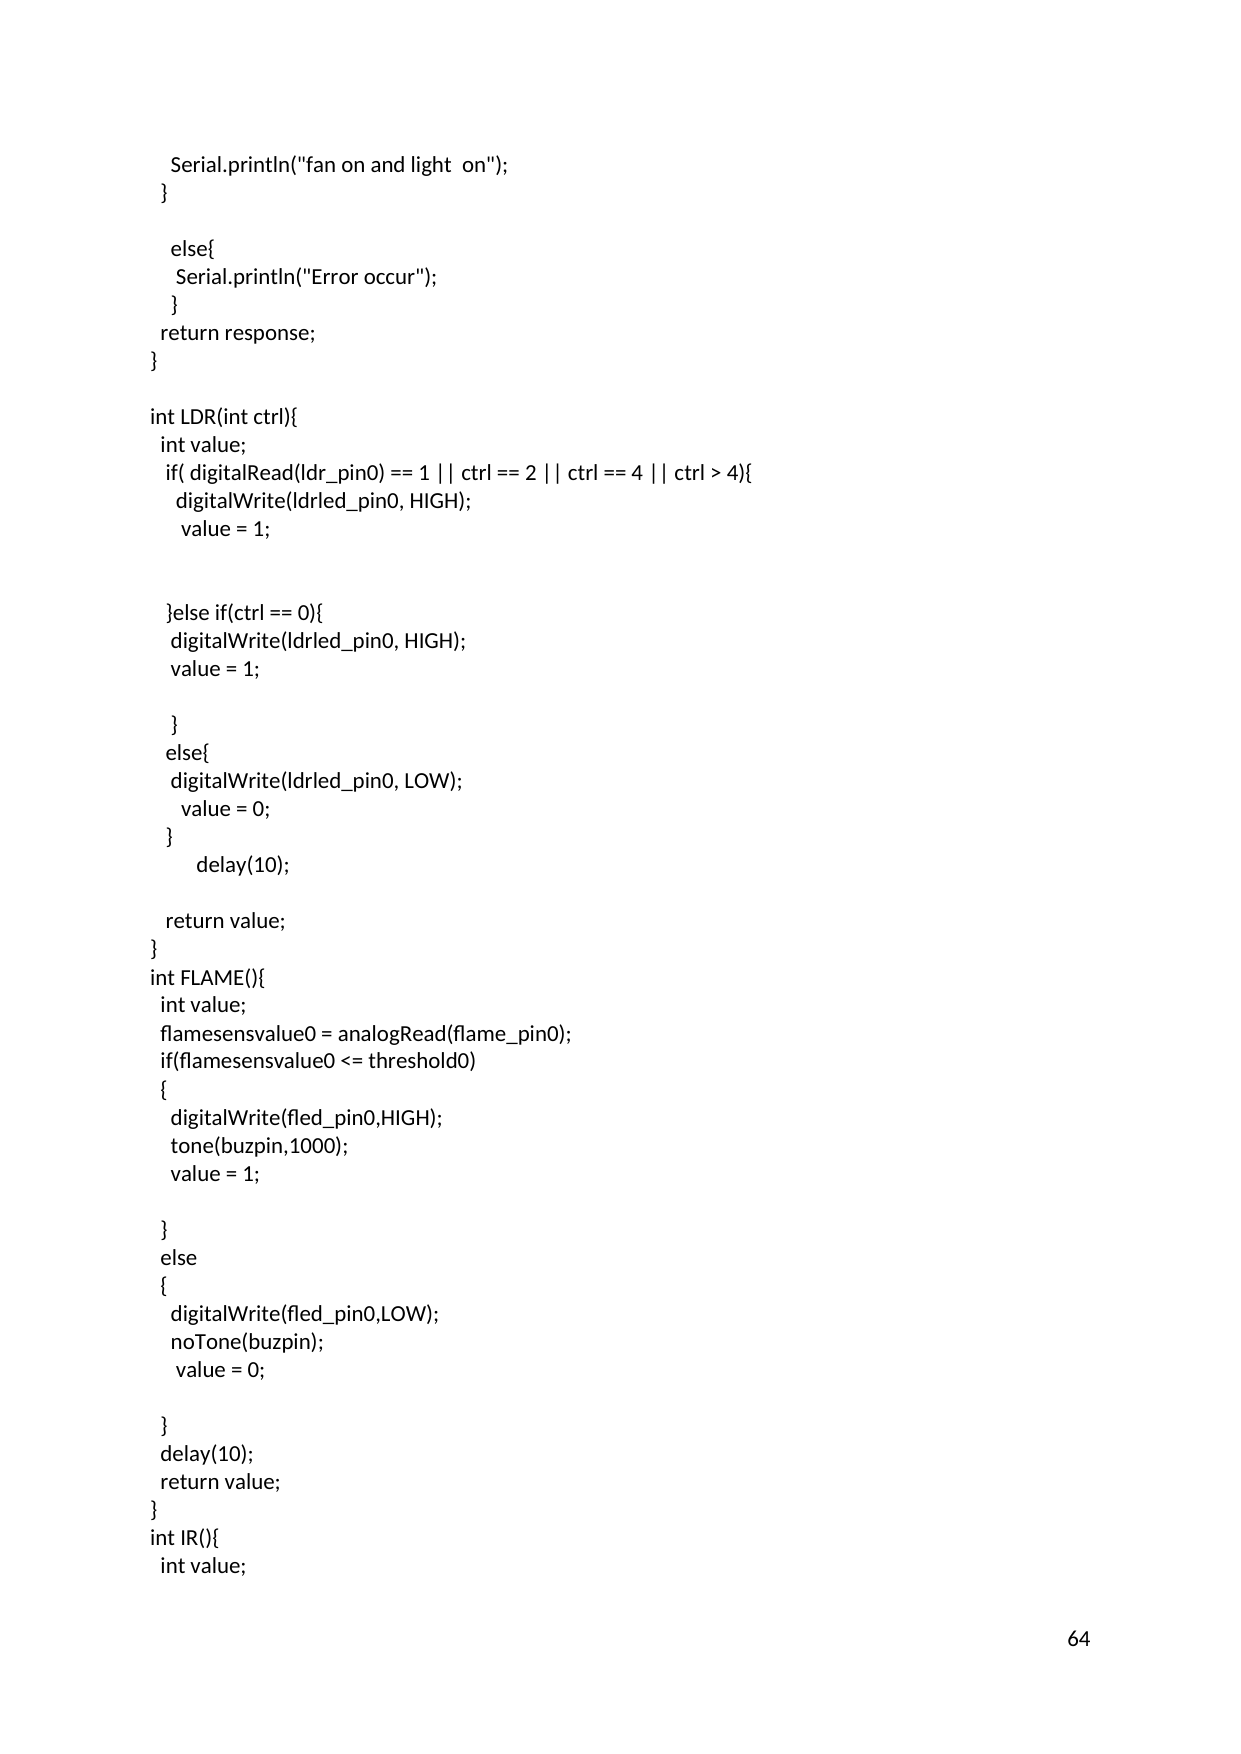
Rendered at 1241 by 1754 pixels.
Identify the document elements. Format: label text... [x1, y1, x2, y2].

text return value; [150, 907, 1090, 934]
text } [150, 1215, 1090, 1243]
text Serial.println("Error occur"); [150, 262, 1090, 290]
text tone(buzpin,1000); [150, 1131, 1090, 1159]
text else [150, 1243, 1090, 1271]
text delay(10); [150, 851, 1090, 878]
text digitalWrite(ldrled_pin0, LOW); [150, 766, 1090, 794]
text if( digitalRead(ldr_pin0) == 1 || ctrl == 2 || ctrl == 4 || ctrl > 4){ [150, 458, 1090, 486]
text int value; [150, 430, 1090, 458]
text value = 0; [150, 794, 1090, 822]
text digitalWrite(fled_pin0,HIGH); [150, 1103, 1090, 1131]
text value = 0; [150, 1355, 1090, 1383]
text return response; [150, 318, 1090, 346]
text } [150, 290, 1090, 318]
text { [150, 1075, 1090, 1103]
text } [150, 346, 1090, 374]
text } [150, 178, 1090, 206]
text } [150, 1495, 1090, 1523]
text int FLAME(){ [150, 963, 1090, 991]
text value = 1; [150, 1159, 1090, 1187]
text } [150, 934, 1090, 963]
text if(flamesensvalue0 <= threshold0) [150, 1047, 1090, 1075]
text digitalWrite(ldrled_pin0, HIGH); [150, 626, 1090, 654]
text int LDR(int ctrl){ [150, 402, 1090, 430]
text else{ [150, 738, 1090, 766]
text noTone(buzpin); [150, 1327, 1090, 1355]
text return value; [150, 1467, 1090, 1495]
text } [150, 710, 1090, 738]
text } [150, 822, 1090, 851]
text } [150, 1411, 1090, 1439]
text int value; [150, 1551, 1090, 1579]
text value = 1; [150, 654, 1090, 682]
text { [150, 1271, 1090, 1299]
text flamesensvalue0 = analogRead(flame_pin0); [150, 1019, 1090, 1047]
text int value; [150, 991, 1090, 1019]
text digitalWrite(fled_pin0,LOW); [150, 1299, 1090, 1327]
text int IR(){ [150, 1523, 1090, 1551]
text delay(10); [150, 1439, 1090, 1467]
text Serial.println("fan on and light on"); [150, 150, 1090, 178]
text }else if(ctrl == 0){ [150, 598, 1090, 626]
text value = 1; [150, 514, 1090, 542]
text digitalWrite(ldrled_pin0, HIGH); [150, 486, 1090, 514]
text else{ [150, 234, 1090, 262]
